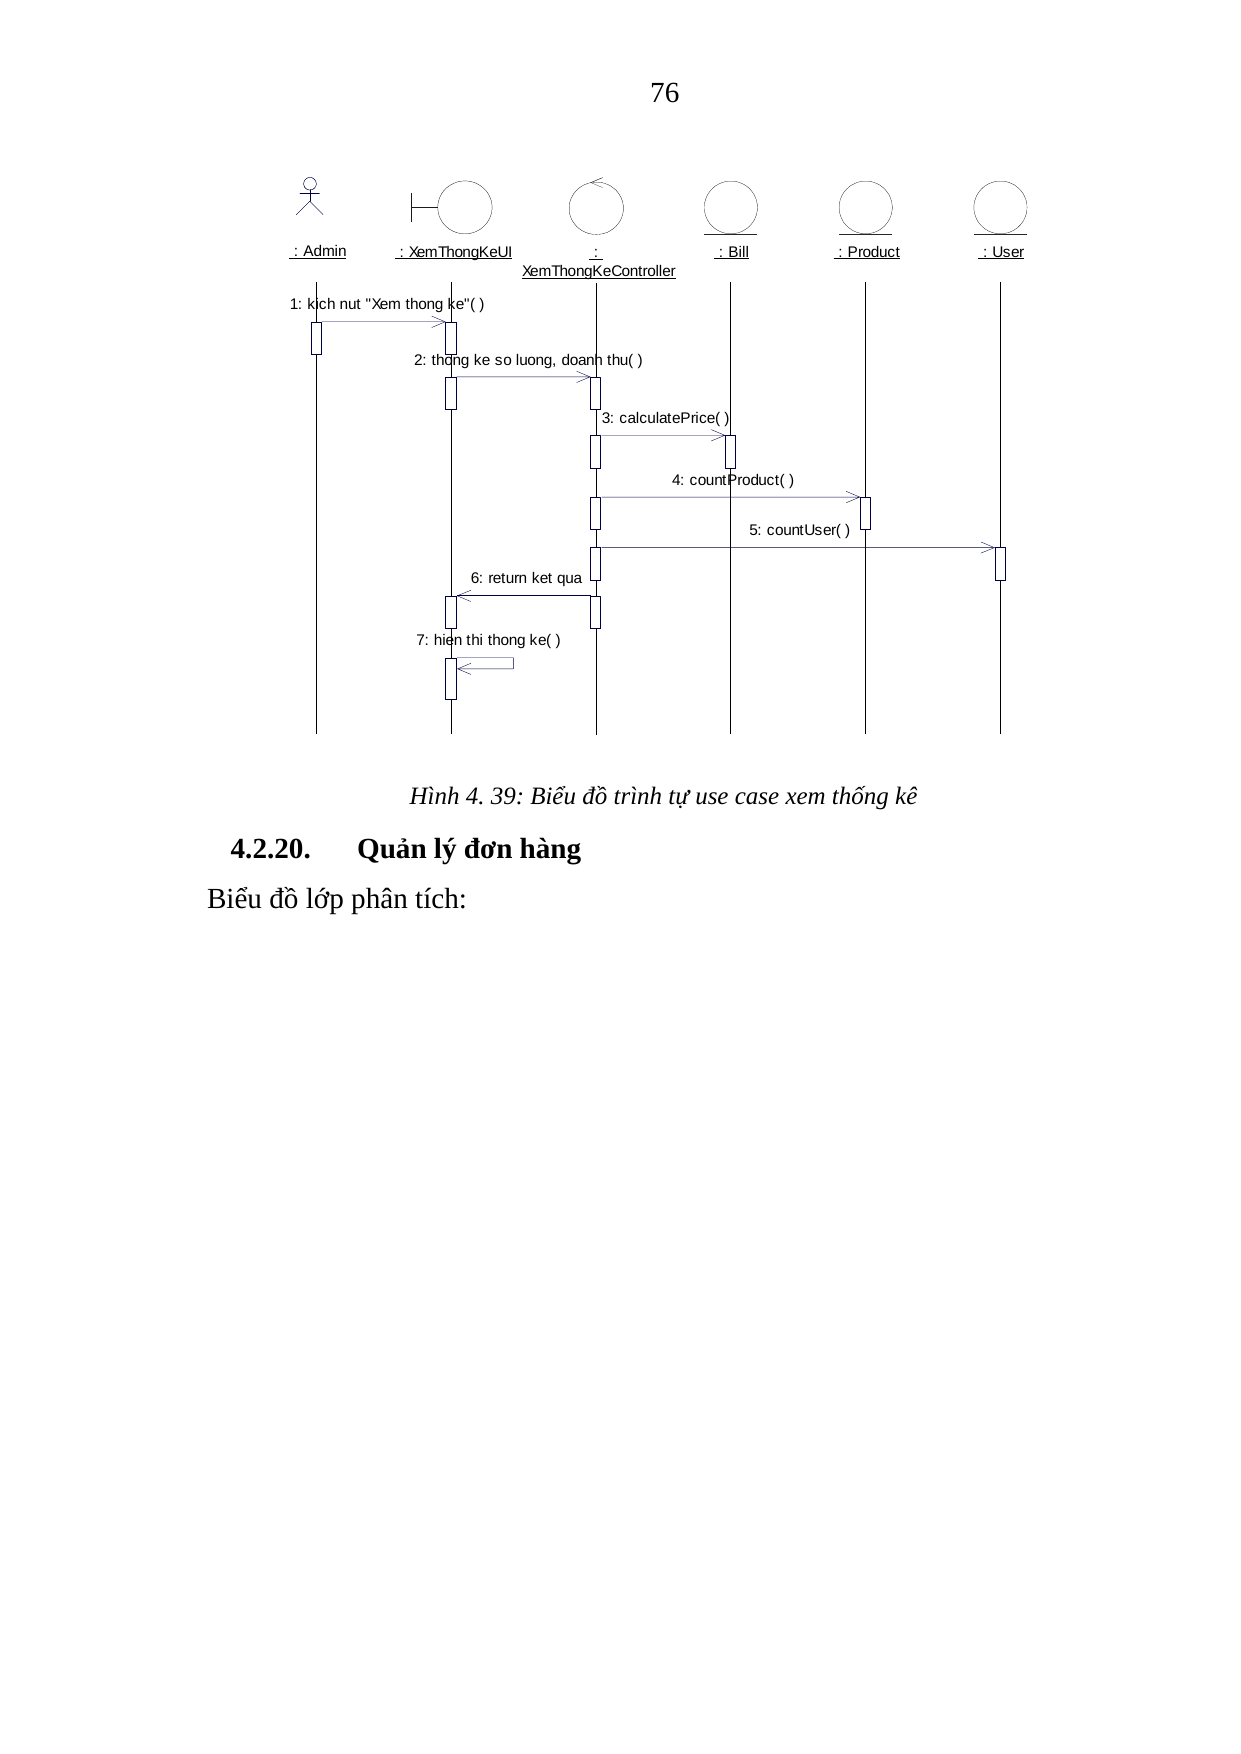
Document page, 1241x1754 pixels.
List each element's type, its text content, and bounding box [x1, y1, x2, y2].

text Biểu đồ lớp phân tích: [207, 881, 1122, 914]
text Hình 4. 39: Biểu đồ trình tự use case xem thống kê [207, 781, 1122, 810]
subtitle Quản lý đơn hàng [207, 831, 1122, 864]
